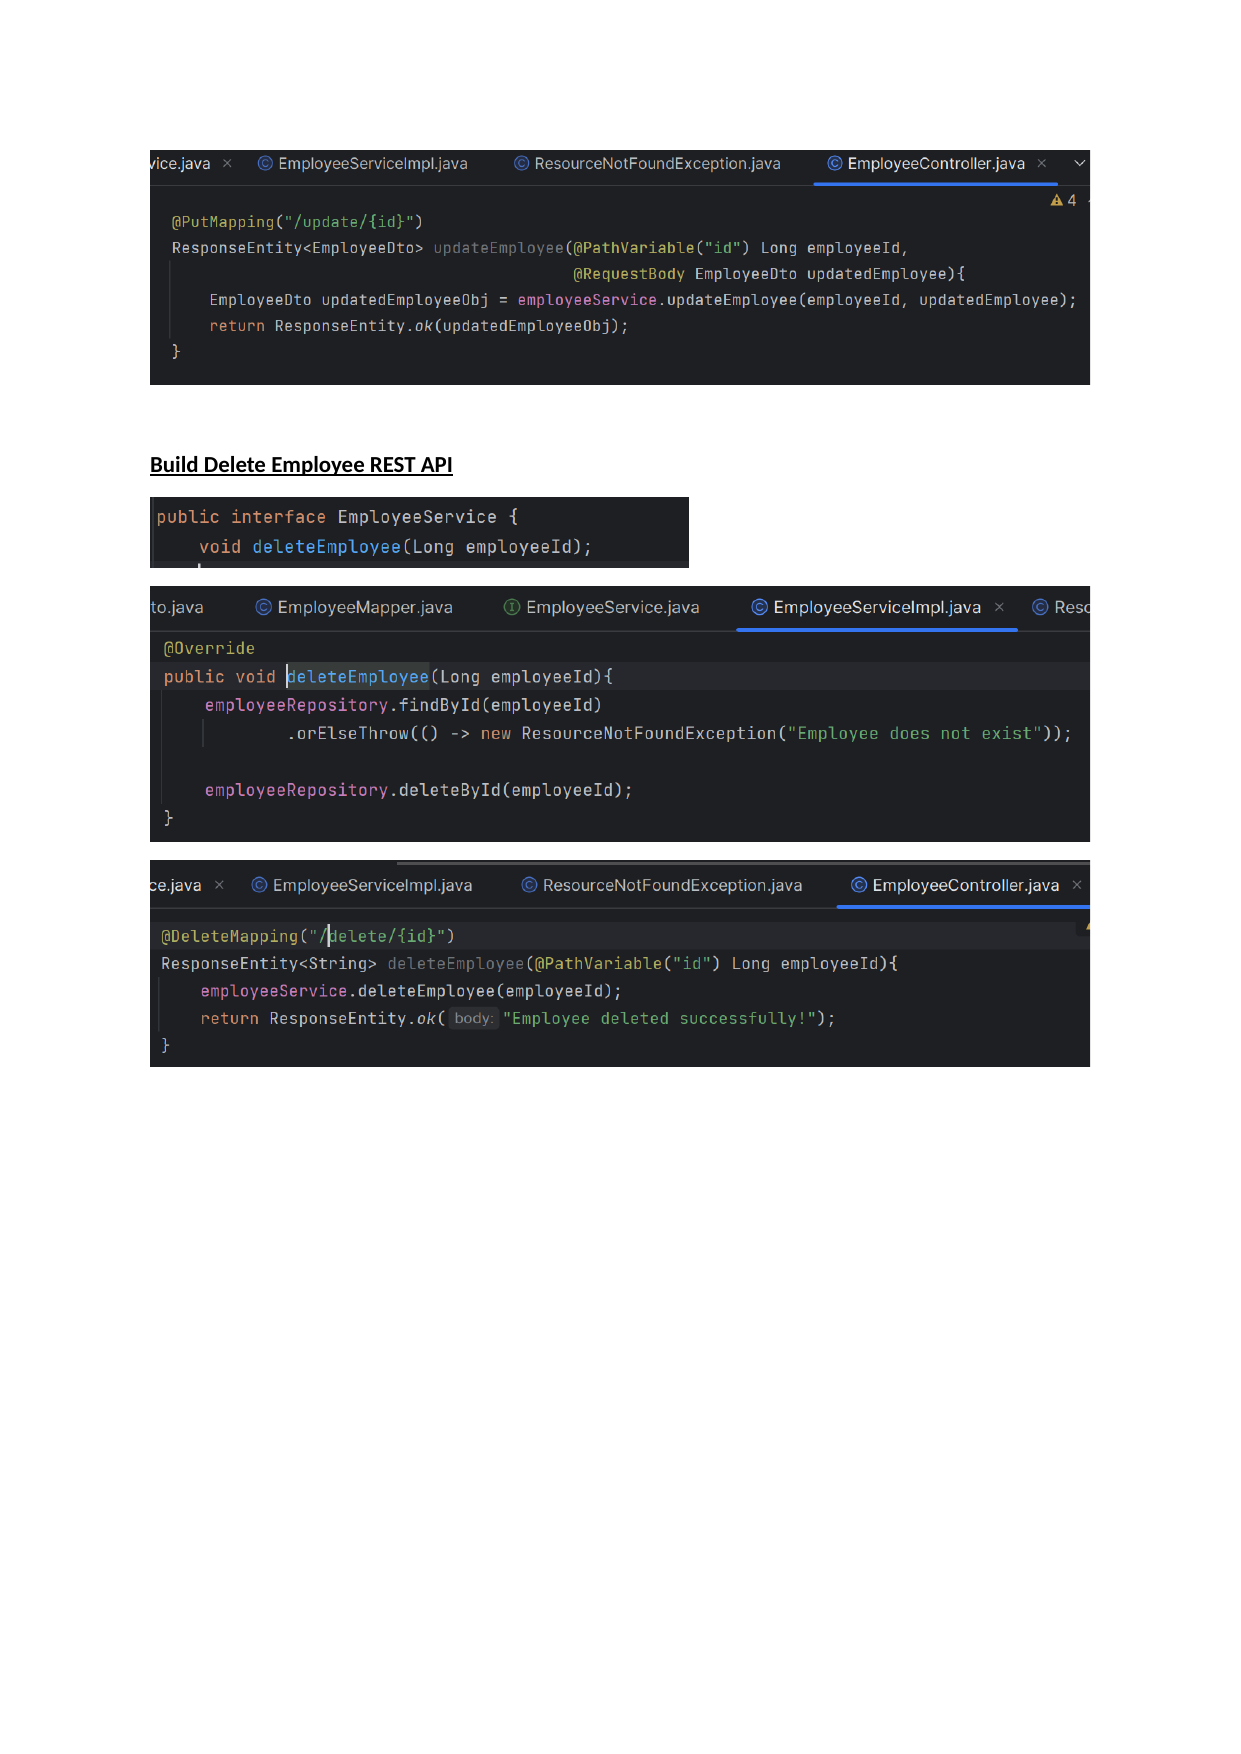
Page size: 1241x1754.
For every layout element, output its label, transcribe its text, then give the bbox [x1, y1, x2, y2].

text Build Delete Employee REST API [150, 450, 1090, 478]
picture [150, 497, 689, 568]
picture [150, 860, 1091, 1067]
picture [150, 586, 1091, 842]
picture [150, 150, 1091, 385]
